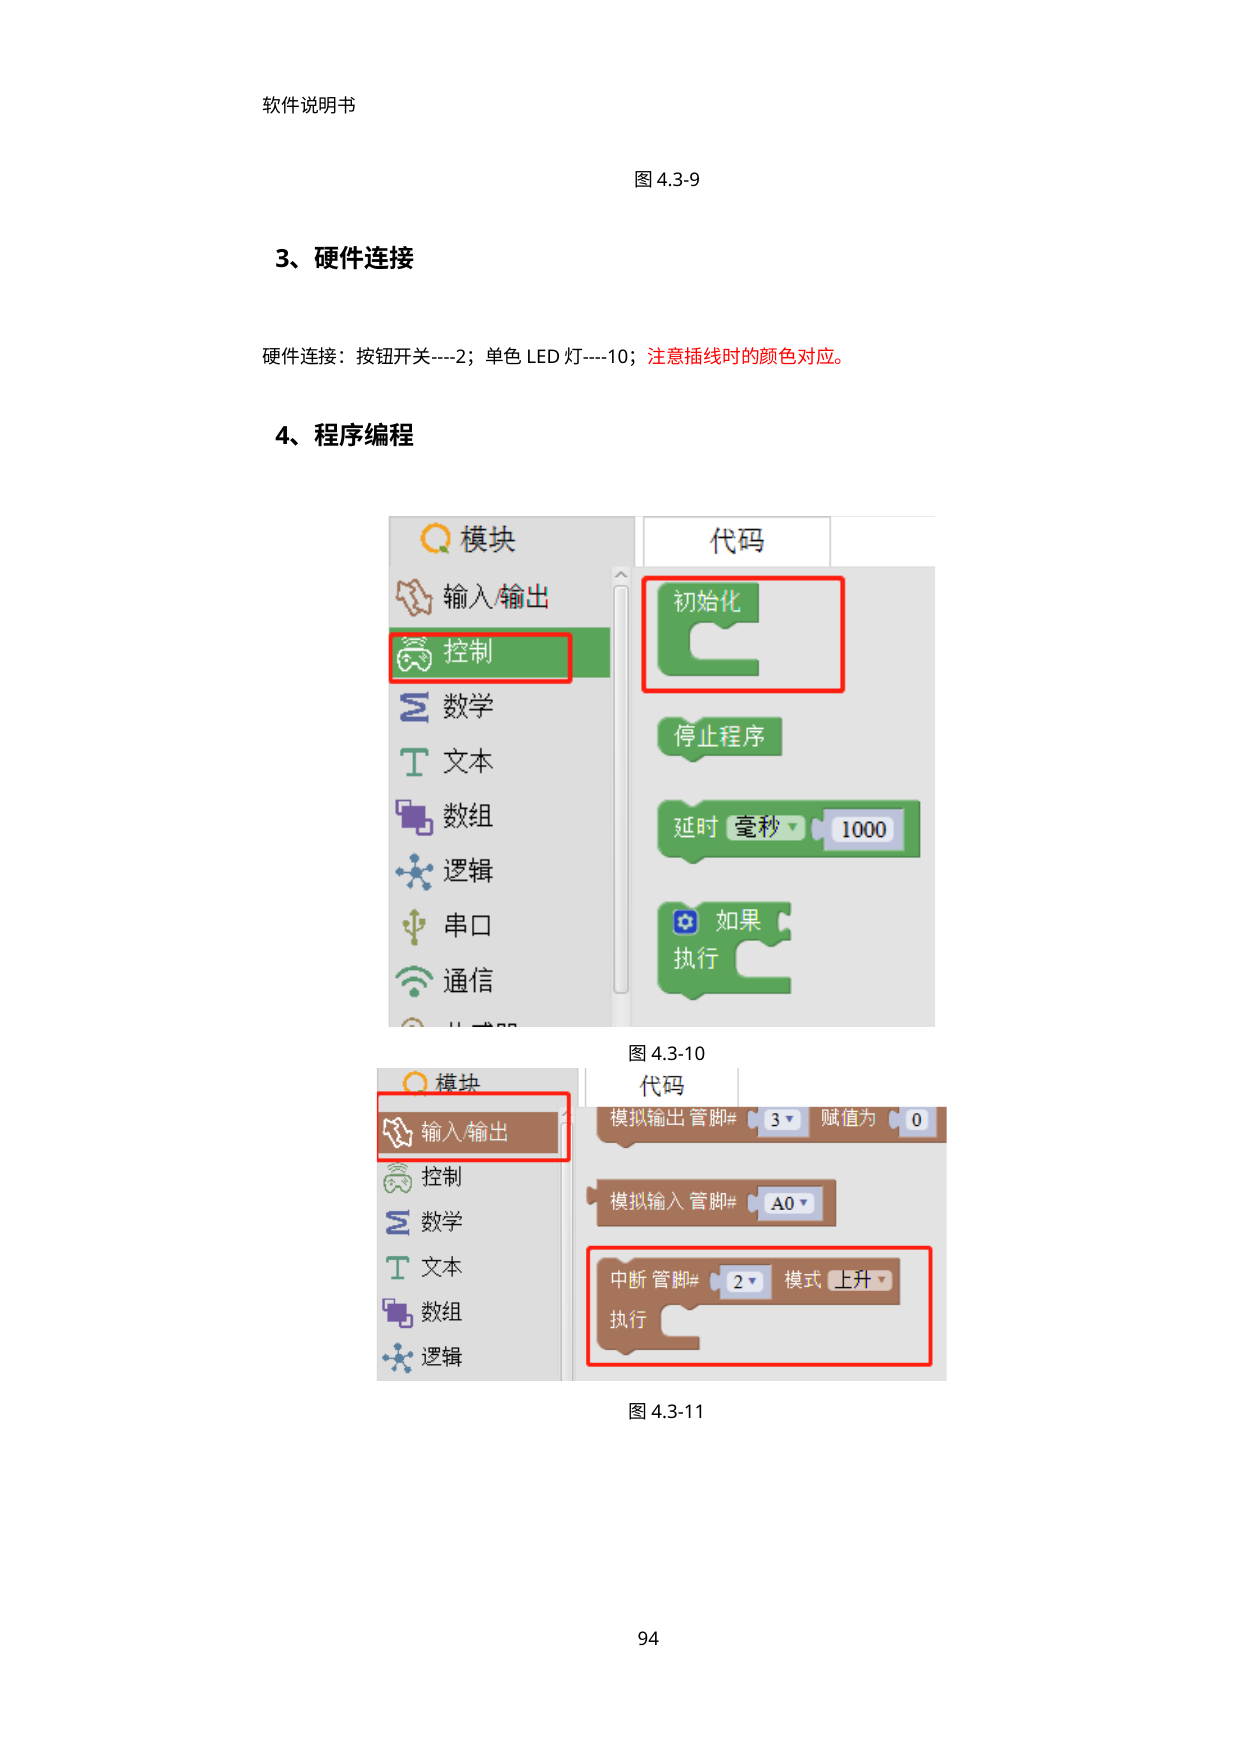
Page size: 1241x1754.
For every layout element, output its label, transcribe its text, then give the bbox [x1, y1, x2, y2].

subtitle 4、程序编程 [225, 401, 1034, 466]
subtitle 3、硬件连接 [225, 224, 1034, 289]
text 图4.3-10 [262, 1036, 1034, 1069]
picture [388, 516, 936, 1027]
text 图4.3-11 [262, 1394, 1034, 1426]
text 硬件连接：按钮开关----2；单色LED灯----10；注意插线时的颜色对应。 [225, 339, 1034, 372]
text 图4.3-9 [262, 162, 1034, 194]
picture [376, 1068, 947, 1381]
